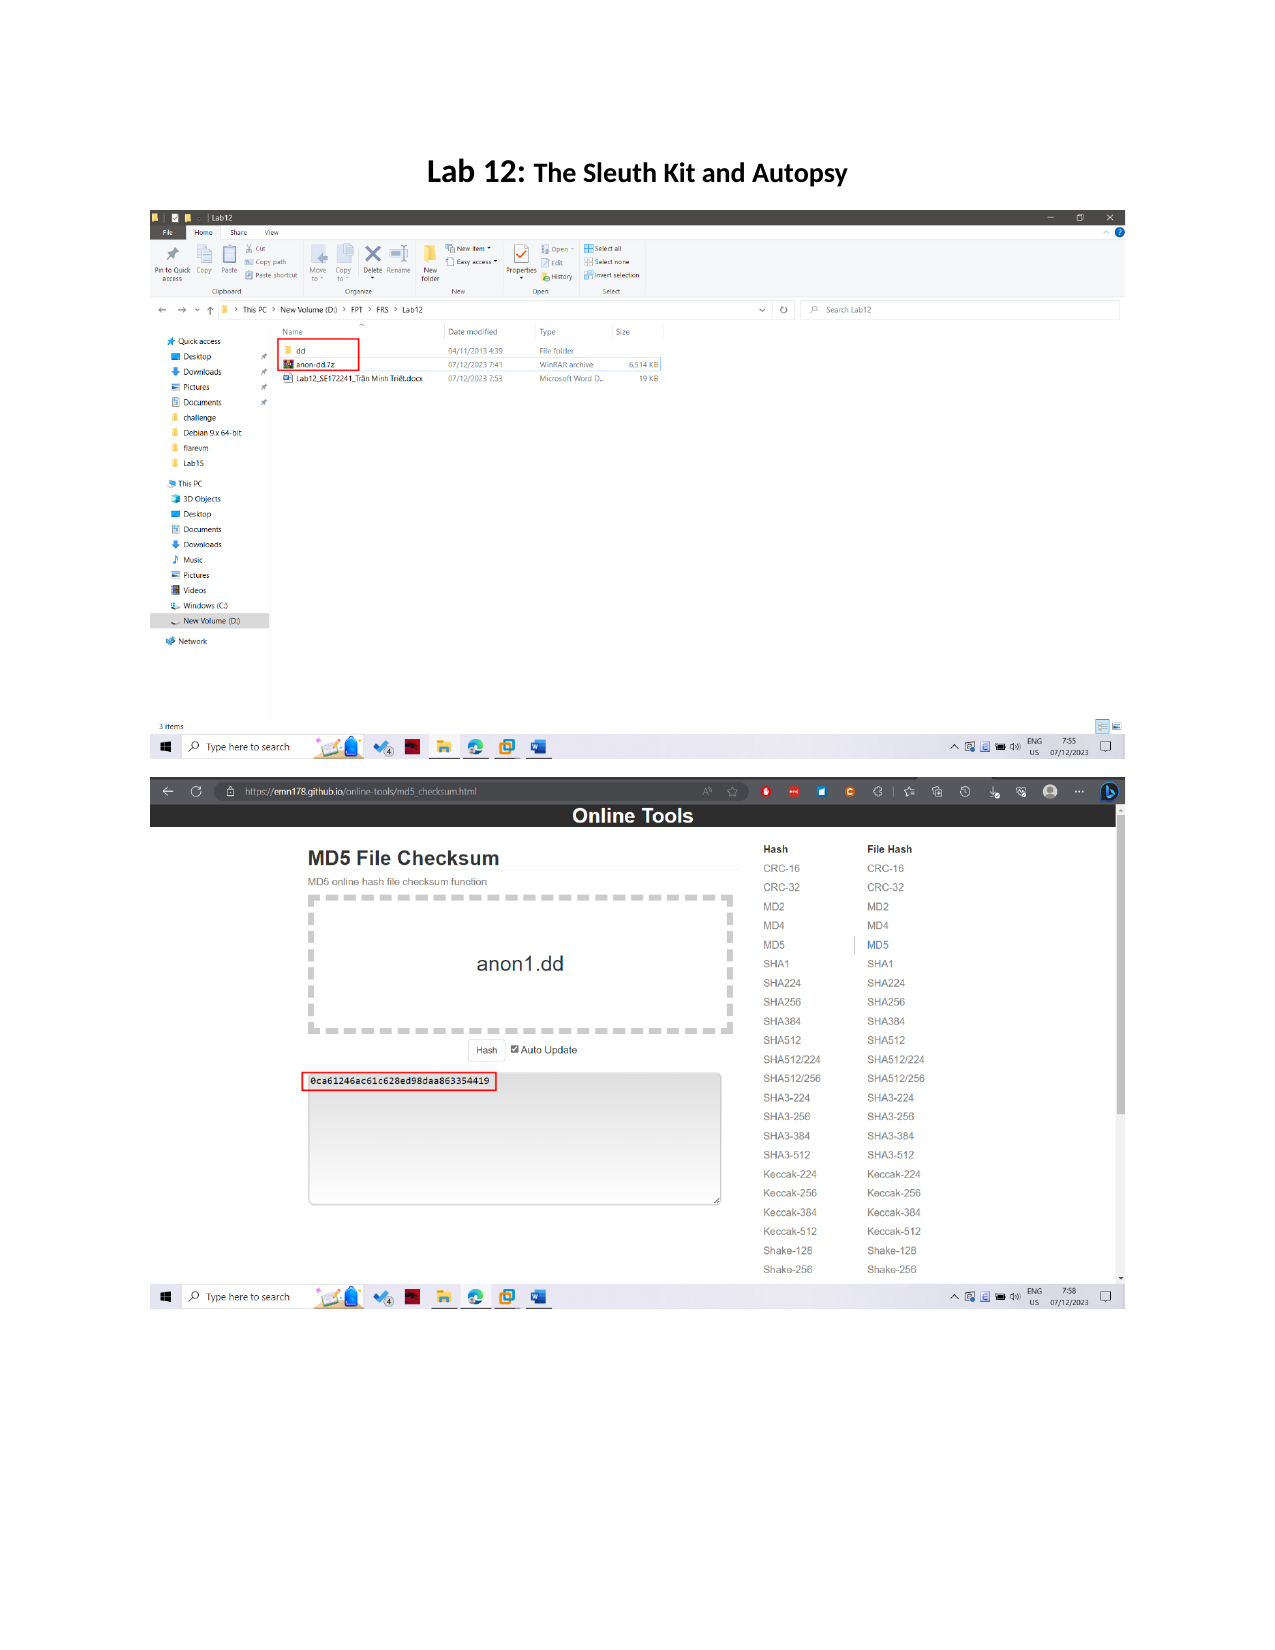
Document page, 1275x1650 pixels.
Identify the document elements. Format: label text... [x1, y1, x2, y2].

text Lab 12: The Sleuth Kit and Autopsy [150, 150, 1125, 191]
picture [150, 210, 1125, 759]
picture [150, 777, 1125, 1309]
